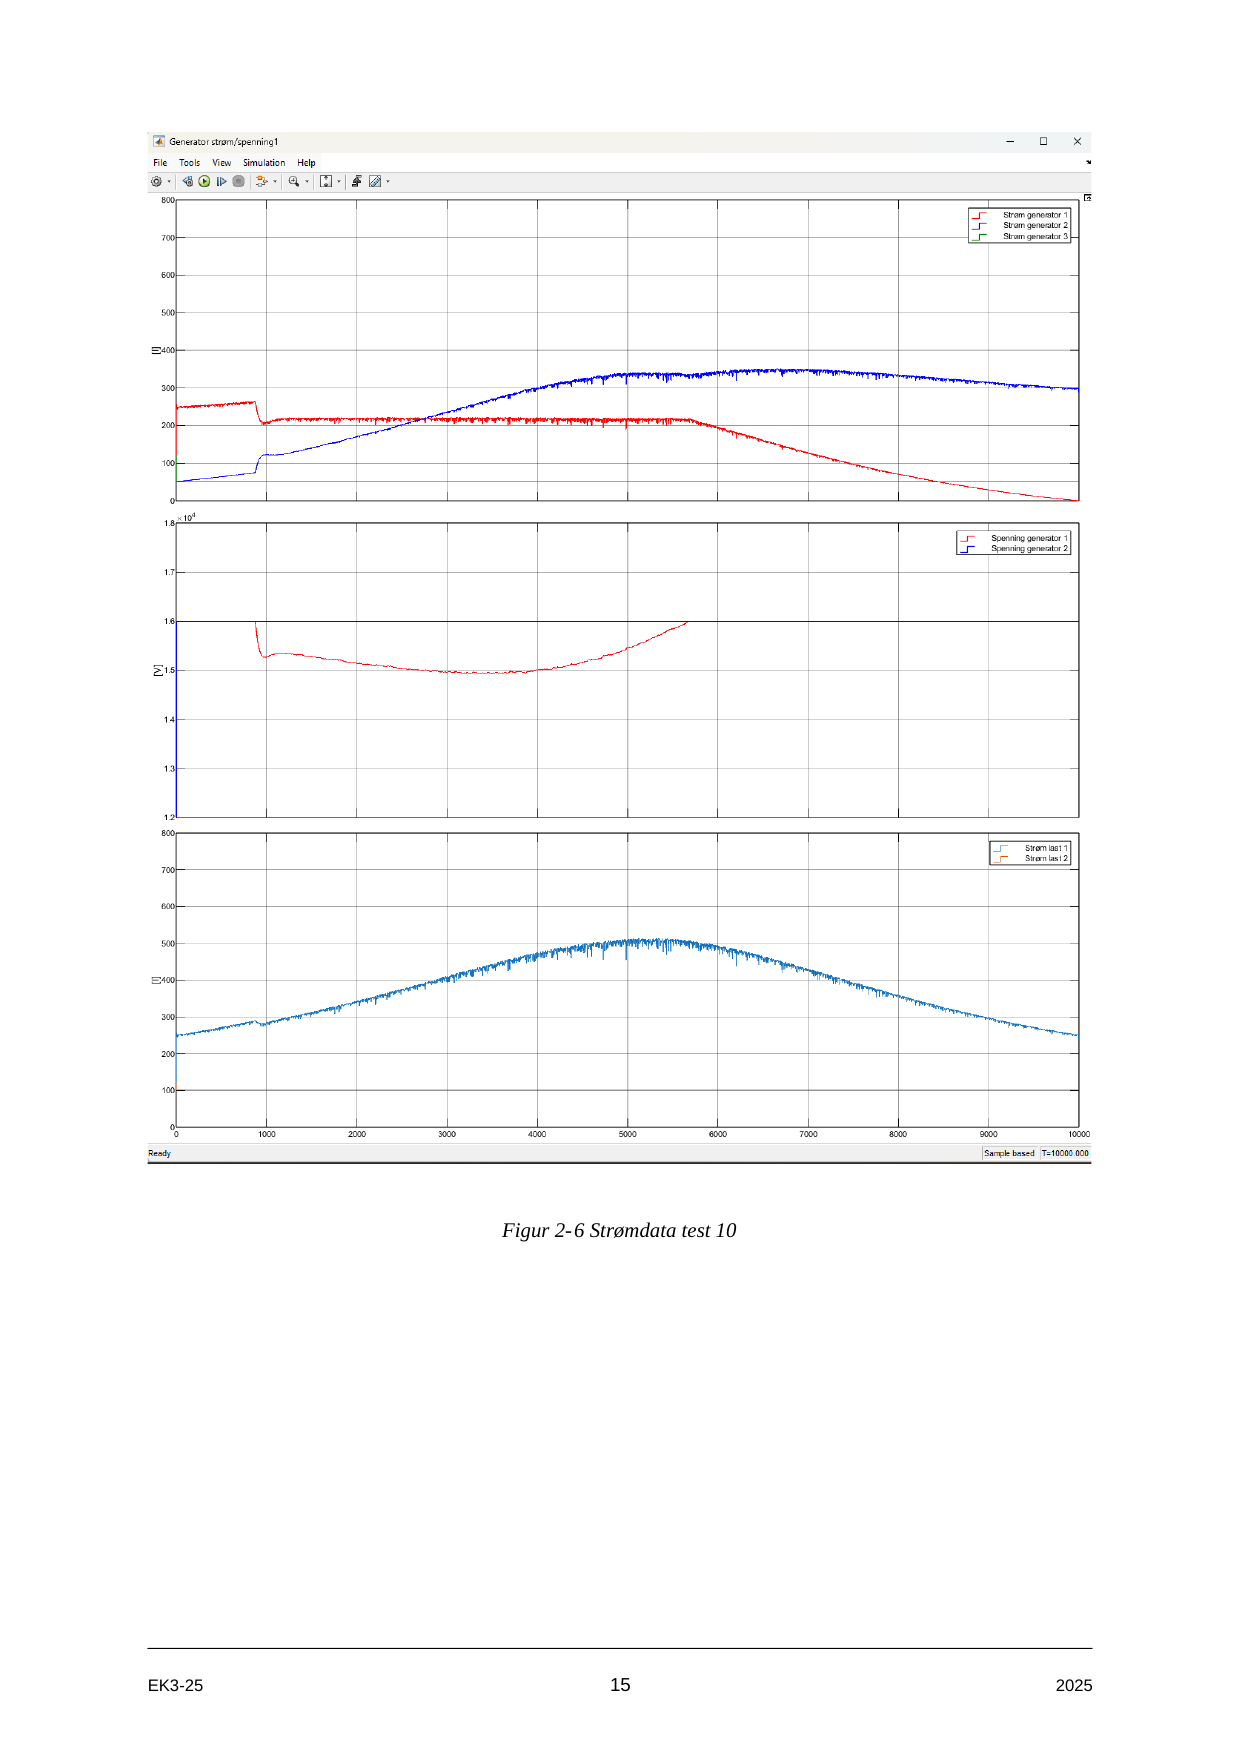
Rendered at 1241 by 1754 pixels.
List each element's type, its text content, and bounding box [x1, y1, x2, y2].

picture [147, 132, 1092, 1164]
